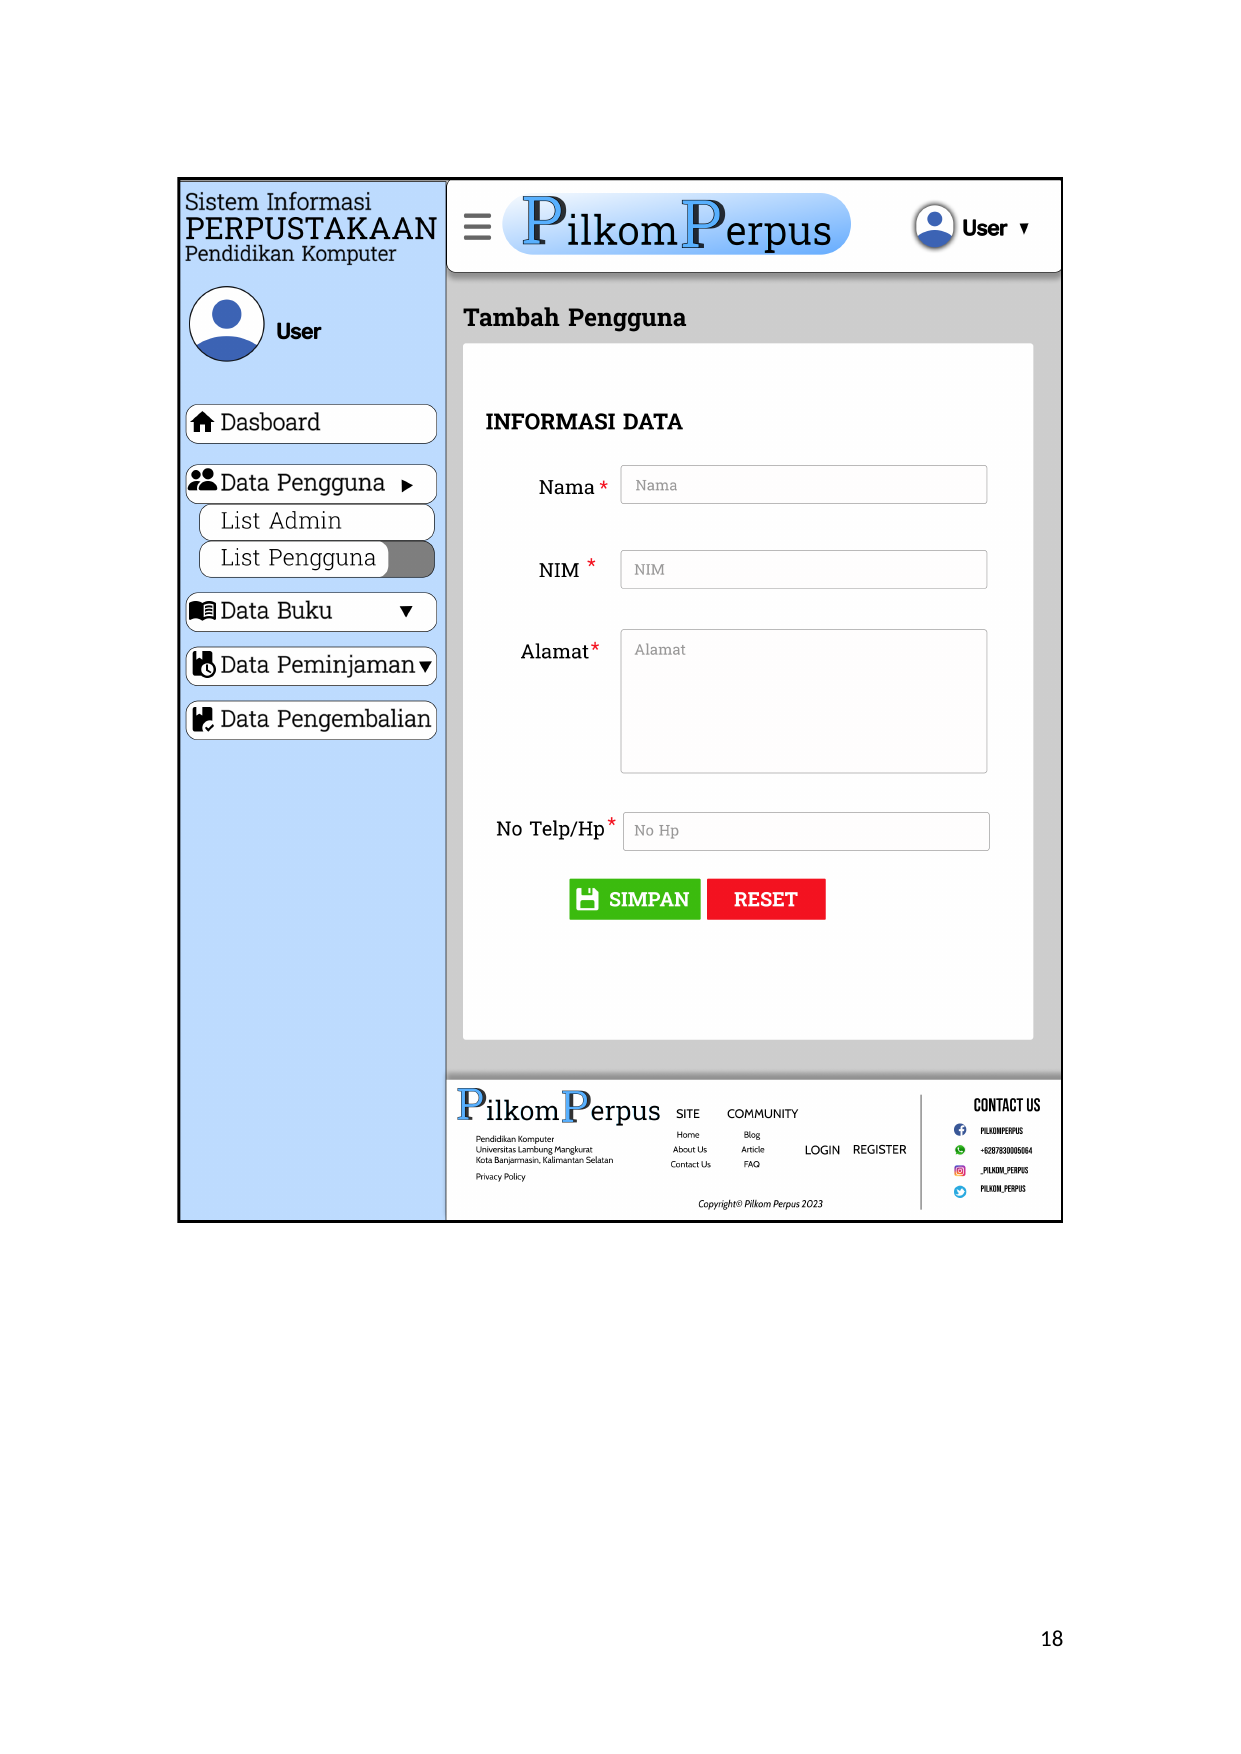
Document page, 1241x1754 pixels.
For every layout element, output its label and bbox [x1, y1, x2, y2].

picture [177, 177, 1063, 1223]
